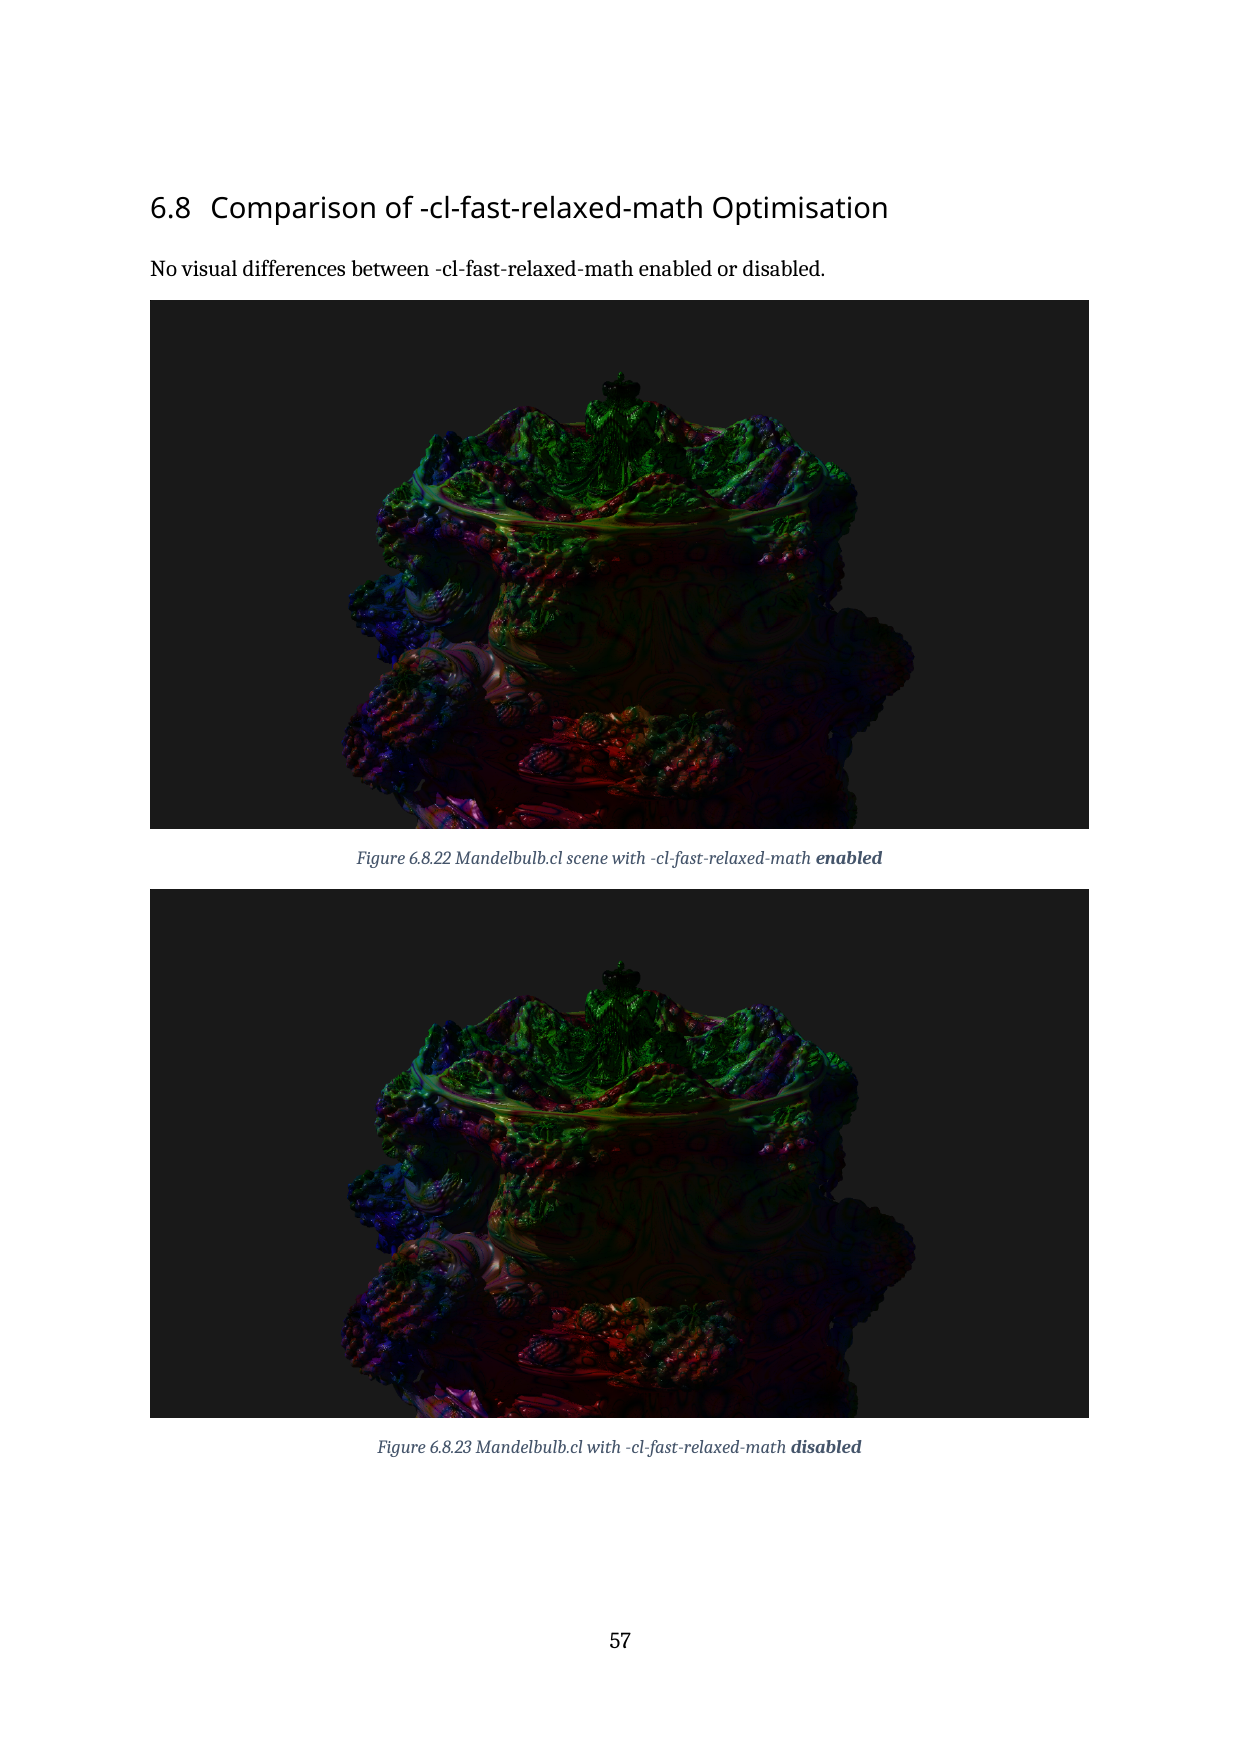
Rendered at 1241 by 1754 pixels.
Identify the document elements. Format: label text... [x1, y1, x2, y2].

picture [150, 889, 1089, 1418]
picture [150, 300, 1089, 829]
text No visual differences between -cl-fast-relaxed-math enabled or disabled. [150, 255, 1090, 282]
subtitle Comparison of -cl-fast-relaxed-math Optimisation [150, 187, 1090, 227]
